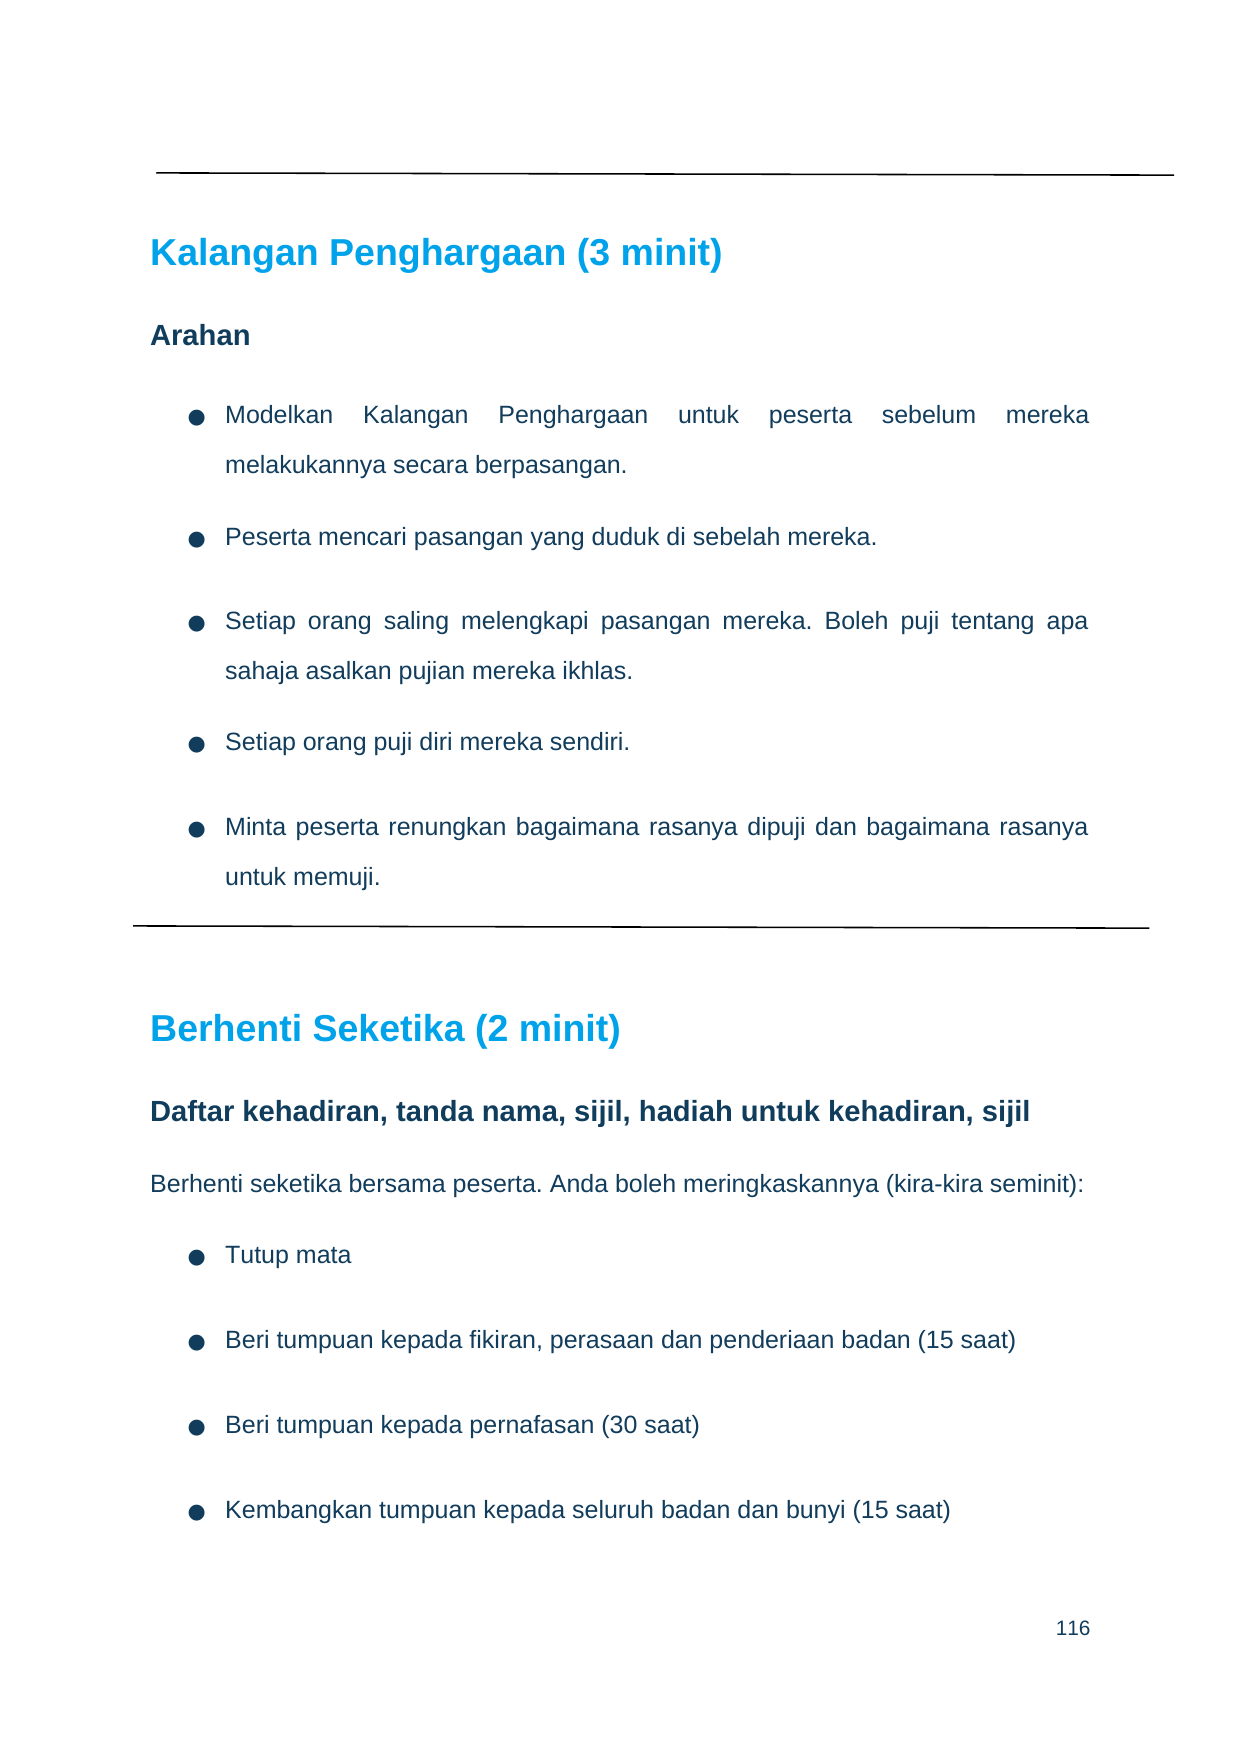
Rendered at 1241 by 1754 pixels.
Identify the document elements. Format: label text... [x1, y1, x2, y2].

list Peserta mencari pasangan yang duduk di sebelah mereka. [187, 514, 1090, 557]
subtitle Daftar kehadiran, tanda nama, sijil, hadiah untuk kehadiran, sijil [150, 1094, 1090, 1127]
text Berhenti seketika bersama peserta. Anda boleh meringkaskannya (kira-kira seminit): [150, 1169, 1090, 1198]
list Modelkan Kalangan Penghargaan untuk peserta sebelum mereka melakukannya secara berpasangan. [187, 393, 1090, 479]
subtitle Kalangan Penghargaan (3 minit) [150, 231, 1090, 274]
list Beri tumpuan kepada pernafasan (30 saat) [187, 1403, 1090, 1445]
subtitle Berhenti Seketika (2 minit) [150, 1007, 1090, 1050]
subtitle Arahan [150, 318, 1090, 351]
list Kembangkan tumpuan kepada seluruh badan dan bunyi (15 saat) [187, 1488, 1090, 1530]
list Setiap orang saling melengkapi pasangan mereka. Boleh puji tentang apa sahaja asalkan pujian mereka ikhlas. [187, 599, 1090, 685]
list Tutup mata [187, 1233, 1090, 1276]
list Setiap orang puji diri mereka sendiri. [187, 720, 1090, 763]
list Minta peserta renungkan bagaimana rasanya dipuji dan bagaimana rasanya untuk memuji. [187, 805, 1090, 891]
list Beri tumpuan kepada fikiran, perasaan dan penderiaan badan (15 saat) [187, 1318, 1090, 1361]
